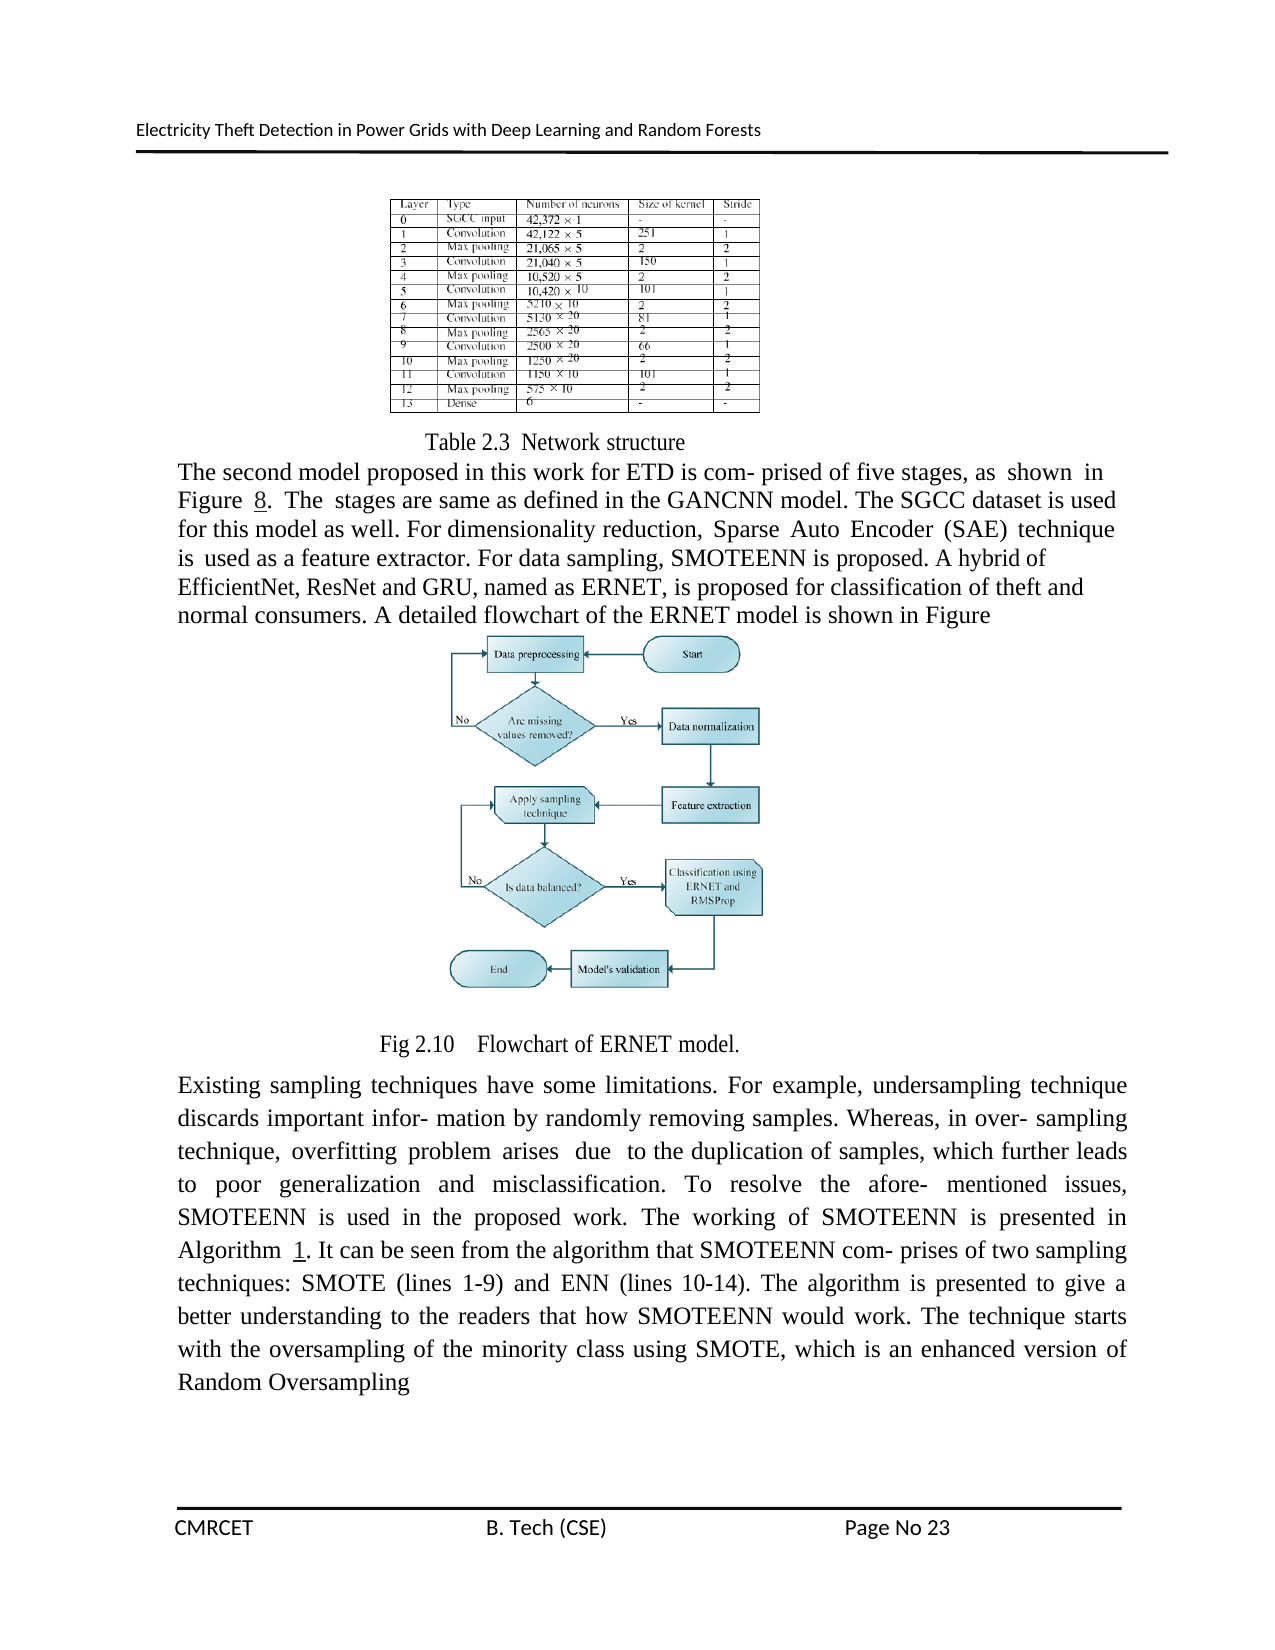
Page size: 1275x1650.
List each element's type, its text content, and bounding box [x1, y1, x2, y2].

text Existing sampling techniques have some limitations. For example, undersampling technique discards important infor- mation by randomly removing samples. Whereas, in over- sampling technique, overfitting problem arises due to the duplication of samples, which further leads to poor generalization and misclassification. To resolve the afore- mentioned issues, SMOTEENN is used in the proposed work. The working of SMOTEENN is presented in Algorithm 1. It can be seen from the algorithm that SMOTEENN com- prises of two sampling techniques: SMOTE (lines 1-9) and ENN (lines 10-14). The algorithm is presented to give a better understanding to the readers that how SMOTEENN would work. The technique starts with the oversampling of the minority class using SMOTE, which is an enhanced version of Random Oversampling [177, 1070, 1127, 1396]
text Fig 2.10 Flowchart of ERNET model. [177, 1029, 1127, 1058]
text Electricity Theft Detection in Power Grids with Deep Learning and Random Forests [136, 118, 1127, 141]
text Table 2.3 Network structure [177, 427, 1127, 456]
text The second model proposed in this work for ETD is com- prised of five stages, as shown in Figure 8. The stages are same as defined in the GANCNN model. The SGCC dataset is used for this model as well. For dimensionality reduction, Sparse Auto Encoder (SAE) technique is used as a feature extractor. For data sampling, SMOTEENN is proposed. A hybrid of EfficientNet, ResNet and GRU, named as ERNET, is proposed for classification of theft and normal consumers. A detailed flowchart of the ERNET model is shown in Figure [177, 457, 1127, 629]
picture [439, 630, 771, 998]
picture [377, 186, 765, 417]
text CMRCET B. Tech (CSE) Page No 23 [118, 1513, 1127, 1541]
